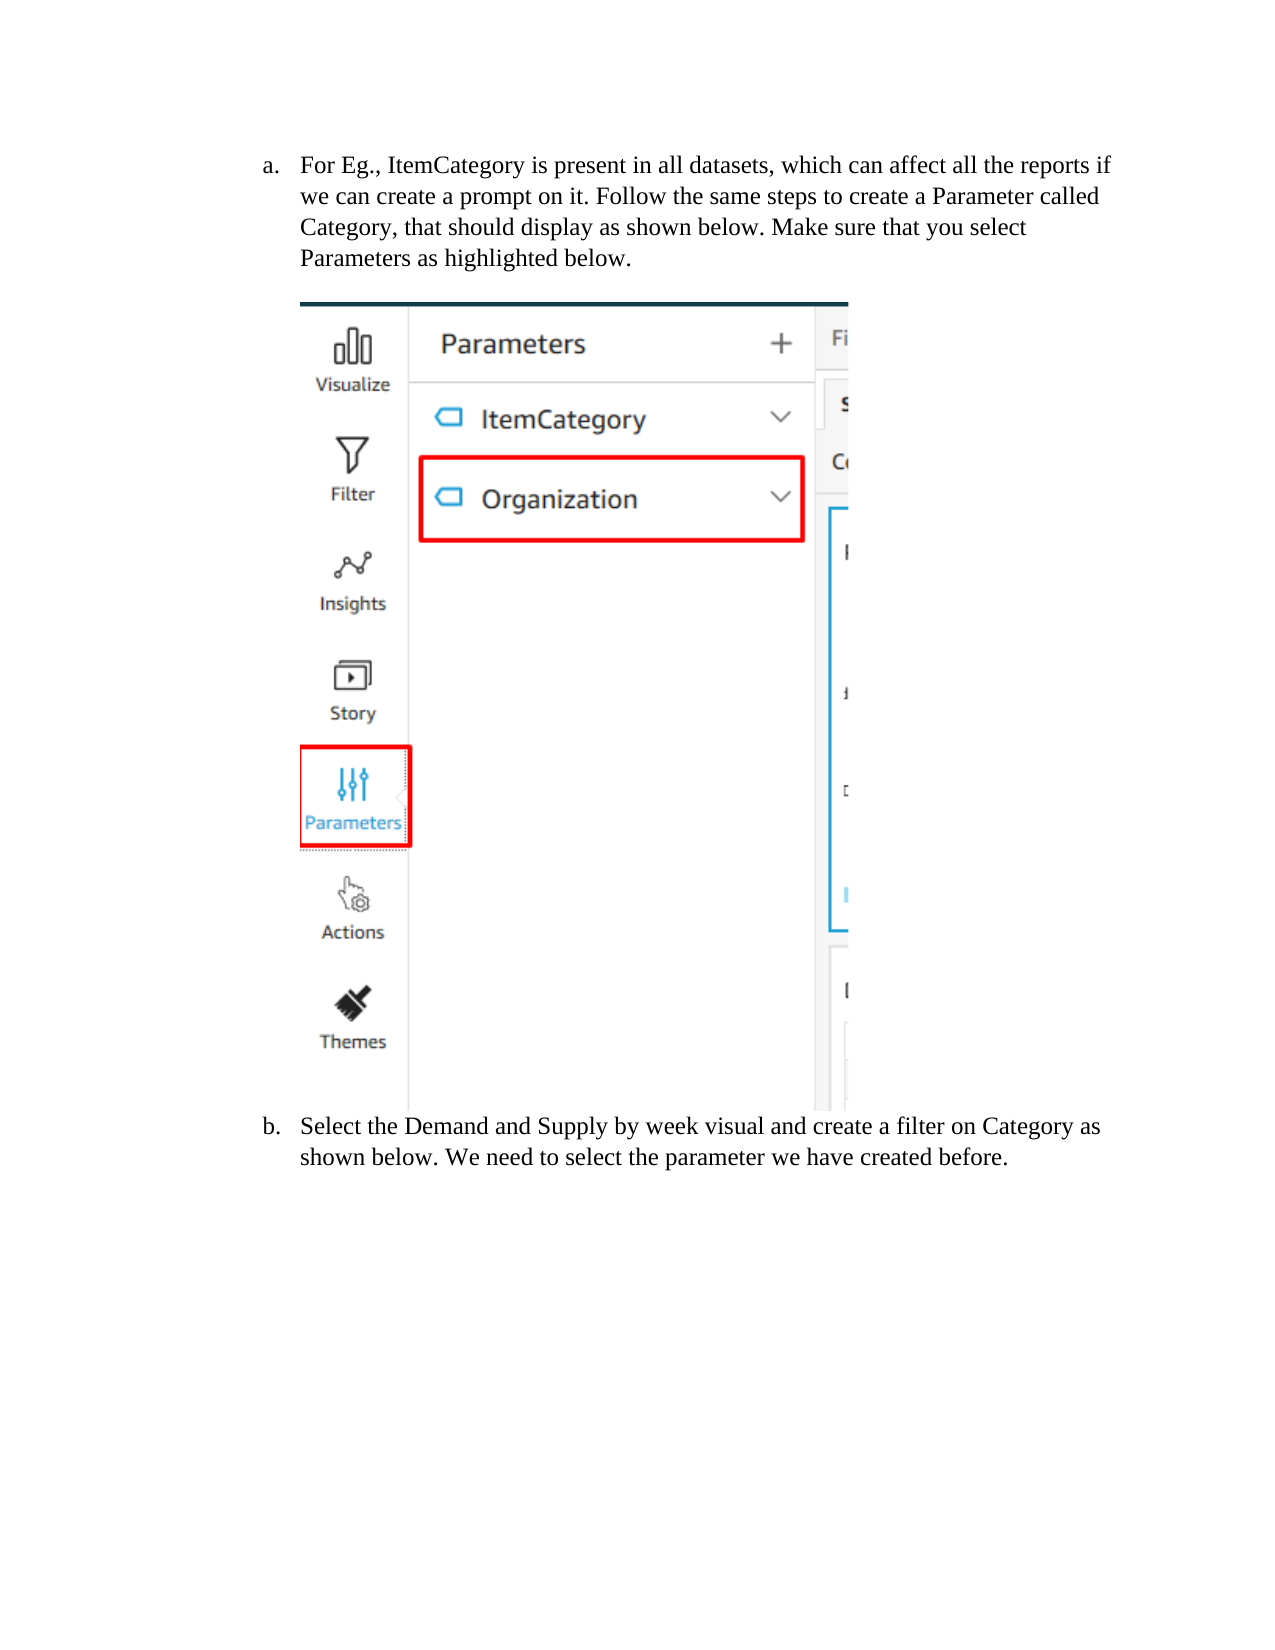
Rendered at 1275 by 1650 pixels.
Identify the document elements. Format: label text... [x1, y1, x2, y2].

picture [300, 302, 849, 1111]
list For Eg., ItemCategory is present in all datasets, which can affect all the reports if we can create a prompt on it. Follow the same steps to create a Parameter called Category, that should display as shown below. Make sure that you select Parameters as highlighted below. [262, 150, 1125, 272]
list Select the Demand and Supply by week visual and create a filter on Category as shown below. We need to select the parameter we have created before. [262, 1111, 1125, 1171]
